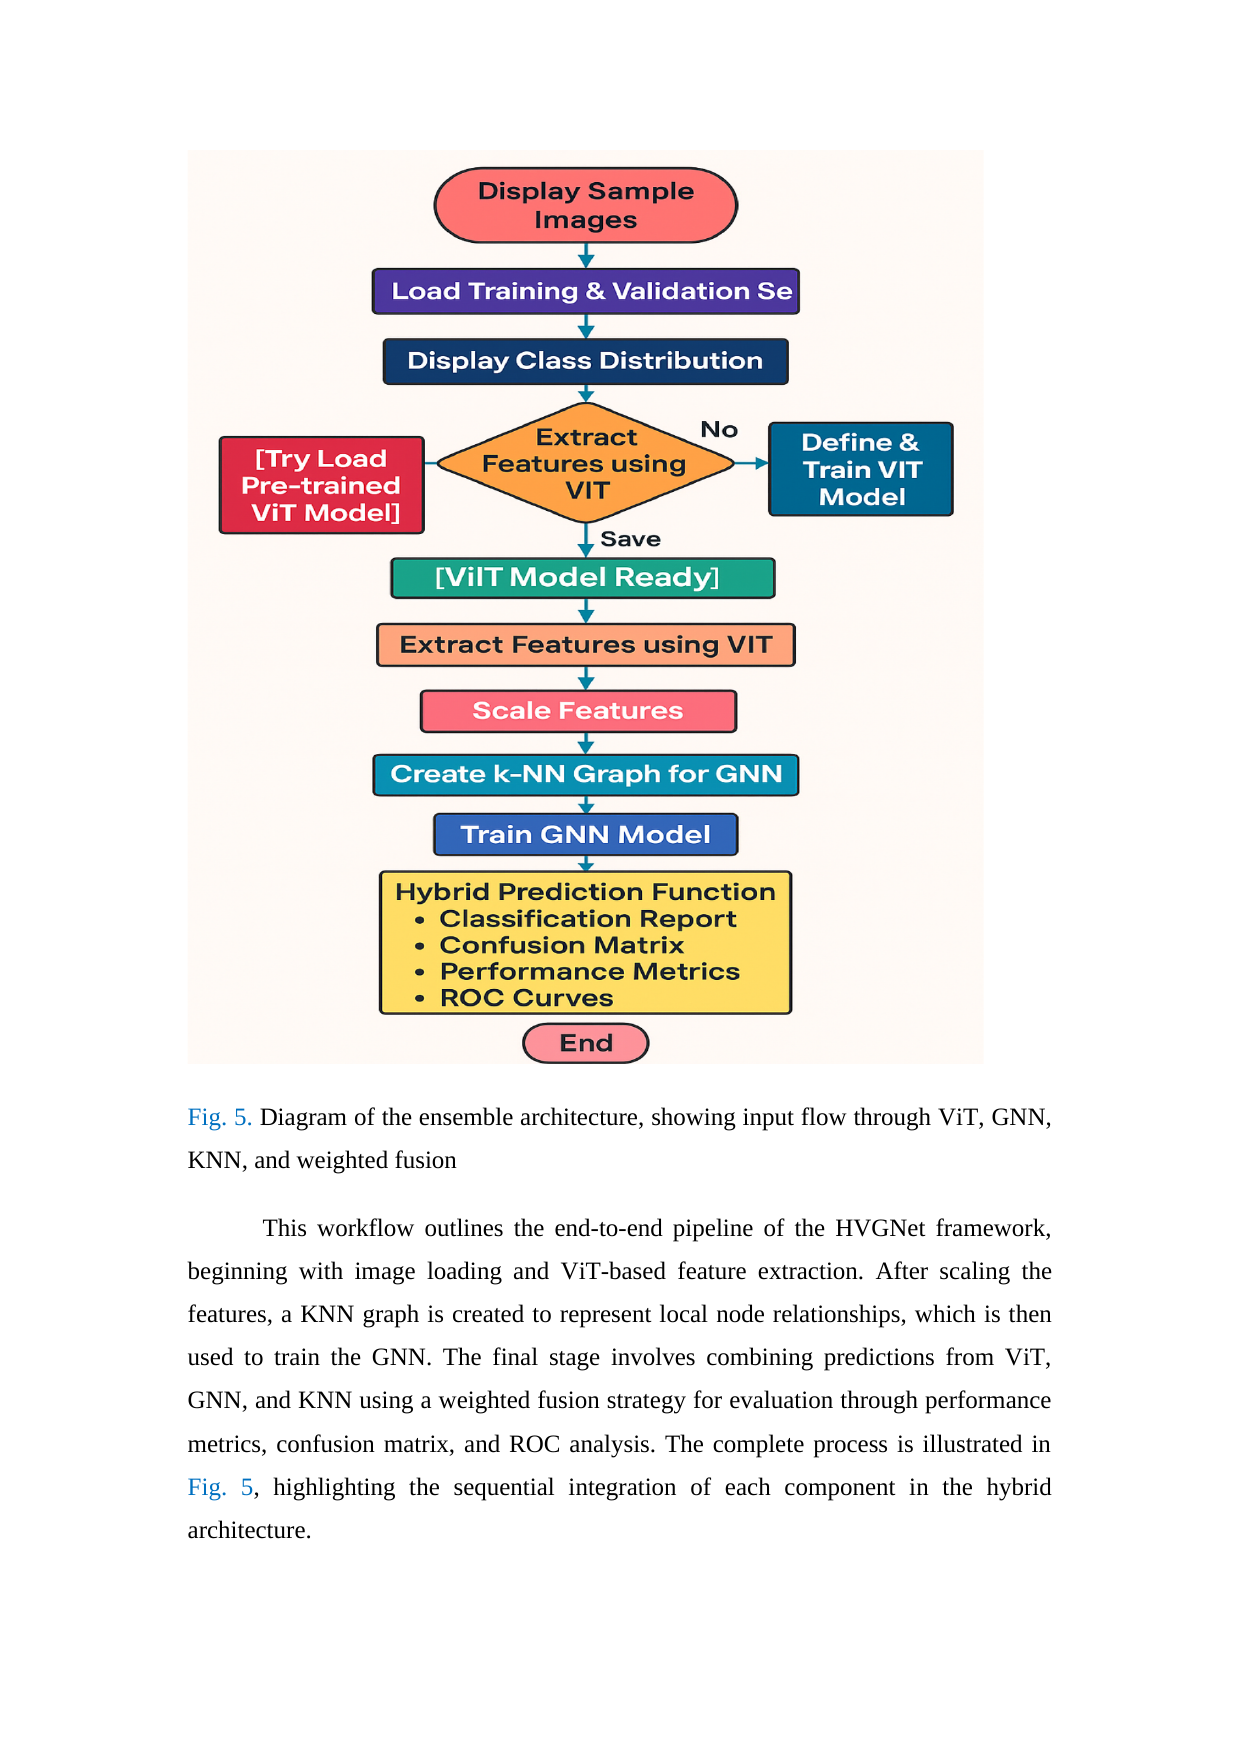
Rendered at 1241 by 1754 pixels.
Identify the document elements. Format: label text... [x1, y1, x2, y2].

picture [187, 150, 984, 1064]
text Fig. 5. Diagram of the ensemble architecture, showing input flow through ViT, GNN, KNN, and weighted fusion [187, 1102, 1053, 1174]
text This workflow outlines the end-to-end pipeline of the HVGNet framework, beginning with image loading and ViT-based feature extraction. After scaling the features, a KNN graph is created to represent local node relationships, which is then used to train the GNN. The final stage involves combining predictions from ViT, GNN, and KNN using a weighted fusion strategy for evaluation through performance metrics, confusion matrix, and ROC analysis. The complete process is illustrated in Fig. 5, highlighting the sequential integration of each component in the hybrid architecture. [187, 1213, 1053, 1544]
